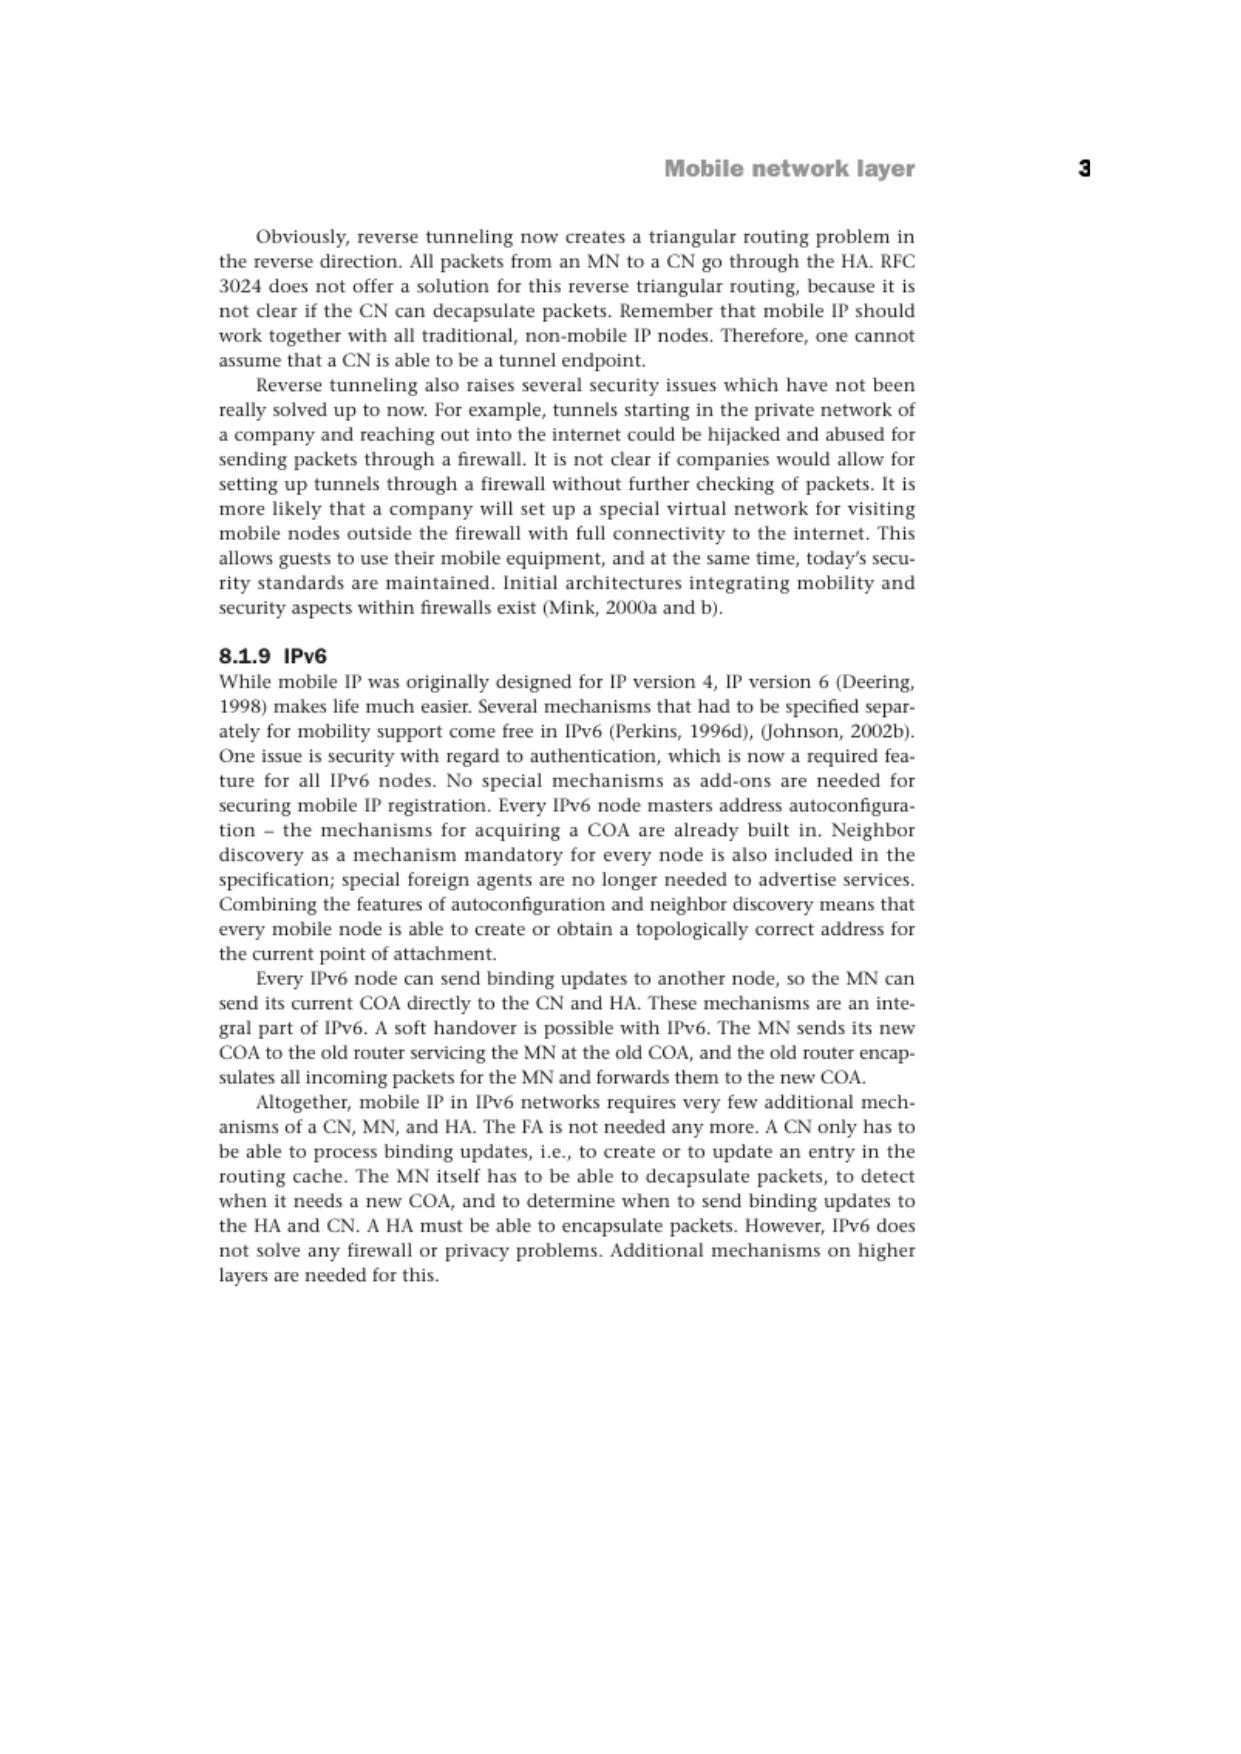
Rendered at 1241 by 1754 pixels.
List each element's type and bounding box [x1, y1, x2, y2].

picture [150, 150, 1091, 1308]
